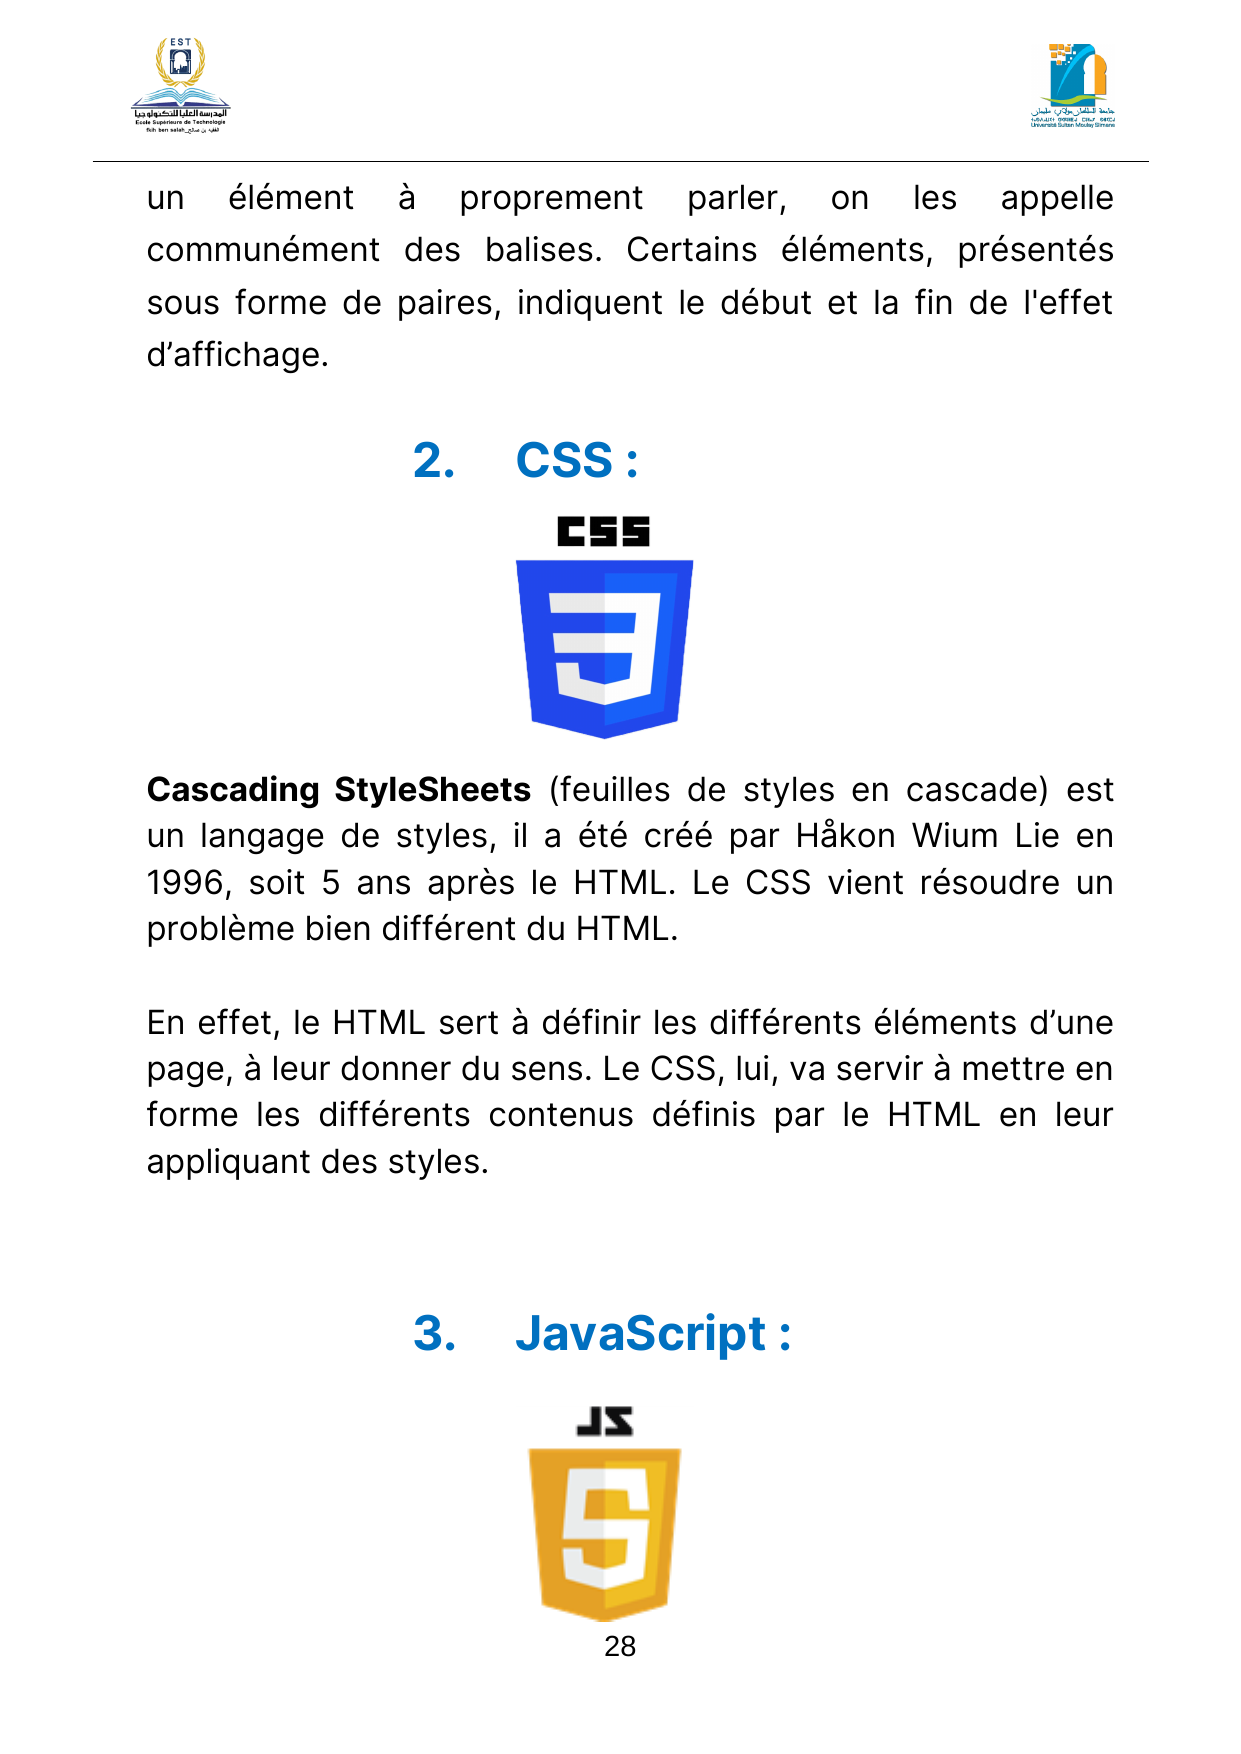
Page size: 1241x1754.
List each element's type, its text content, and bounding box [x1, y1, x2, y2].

text Cascading StyleSheets (feuilles de styles en cascade) est un langage de styles, il a été créé par Håkon Wium Lie en 1996, soit 5 ans après le HTML. Le CSS vient résoudre un problème bien différent du HTML. [146, 769, 1115, 949]
picture [126, 23, 236, 149]
list JavaScript : [412, 1304, 1088, 1362]
list CSS : [412, 431, 1088, 489]
picture [507, 500, 704, 750]
picture [516, 1405, 694, 1622]
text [146, 116, 1115, 374]
text En effet, le HTML sert à définir les différents éléments d’une page, à leur donner du sens. Le CSS, lui, va servir à mettre en forme les différents contenus définis par le HTML en leur appliquant des styles. [146, 1002, 1115, 1181]
picture [1031, 44, 1115, 116]
